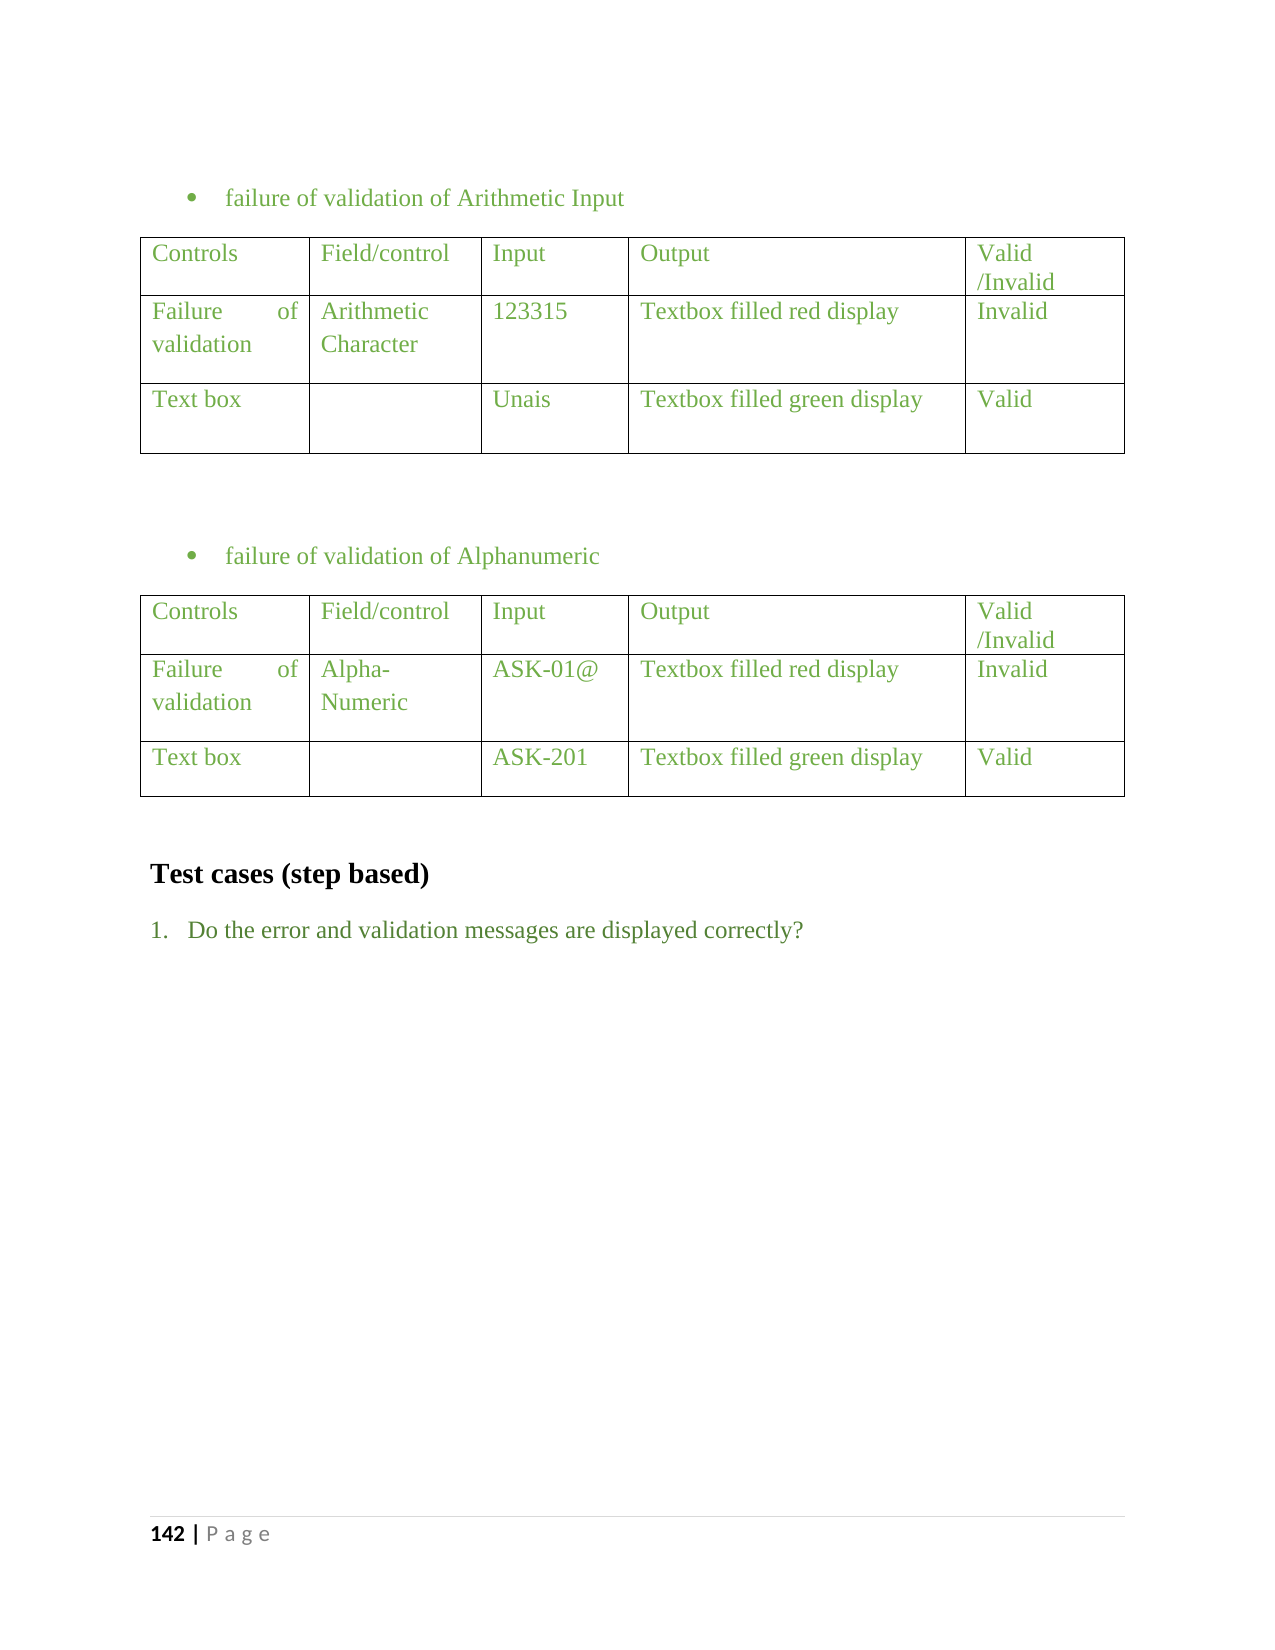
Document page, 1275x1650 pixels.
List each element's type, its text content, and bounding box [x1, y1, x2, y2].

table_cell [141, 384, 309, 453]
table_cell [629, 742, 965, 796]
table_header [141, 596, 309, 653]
list failure of validation of Alphanumeric [187, 541, 1125, 570]
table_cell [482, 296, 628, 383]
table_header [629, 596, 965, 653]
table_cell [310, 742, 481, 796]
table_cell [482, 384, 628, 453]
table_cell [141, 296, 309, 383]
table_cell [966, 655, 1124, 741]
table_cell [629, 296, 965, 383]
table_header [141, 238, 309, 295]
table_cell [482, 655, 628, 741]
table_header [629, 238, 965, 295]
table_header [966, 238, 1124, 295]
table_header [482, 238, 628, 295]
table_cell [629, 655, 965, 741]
text Test cases (step based) [150, 856, 1125, 890]
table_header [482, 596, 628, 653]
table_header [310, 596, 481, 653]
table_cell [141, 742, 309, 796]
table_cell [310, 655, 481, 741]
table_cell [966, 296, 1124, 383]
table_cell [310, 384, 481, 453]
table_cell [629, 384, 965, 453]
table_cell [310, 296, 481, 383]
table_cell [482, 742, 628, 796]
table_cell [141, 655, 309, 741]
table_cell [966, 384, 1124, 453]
list failure of validation of Arithmetic Input [187, 183, 1125, 212]
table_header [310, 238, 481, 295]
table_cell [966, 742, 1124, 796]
list Do the error and validation messages are displayed correctly? [150, 916, 1125, 944]
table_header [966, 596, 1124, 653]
